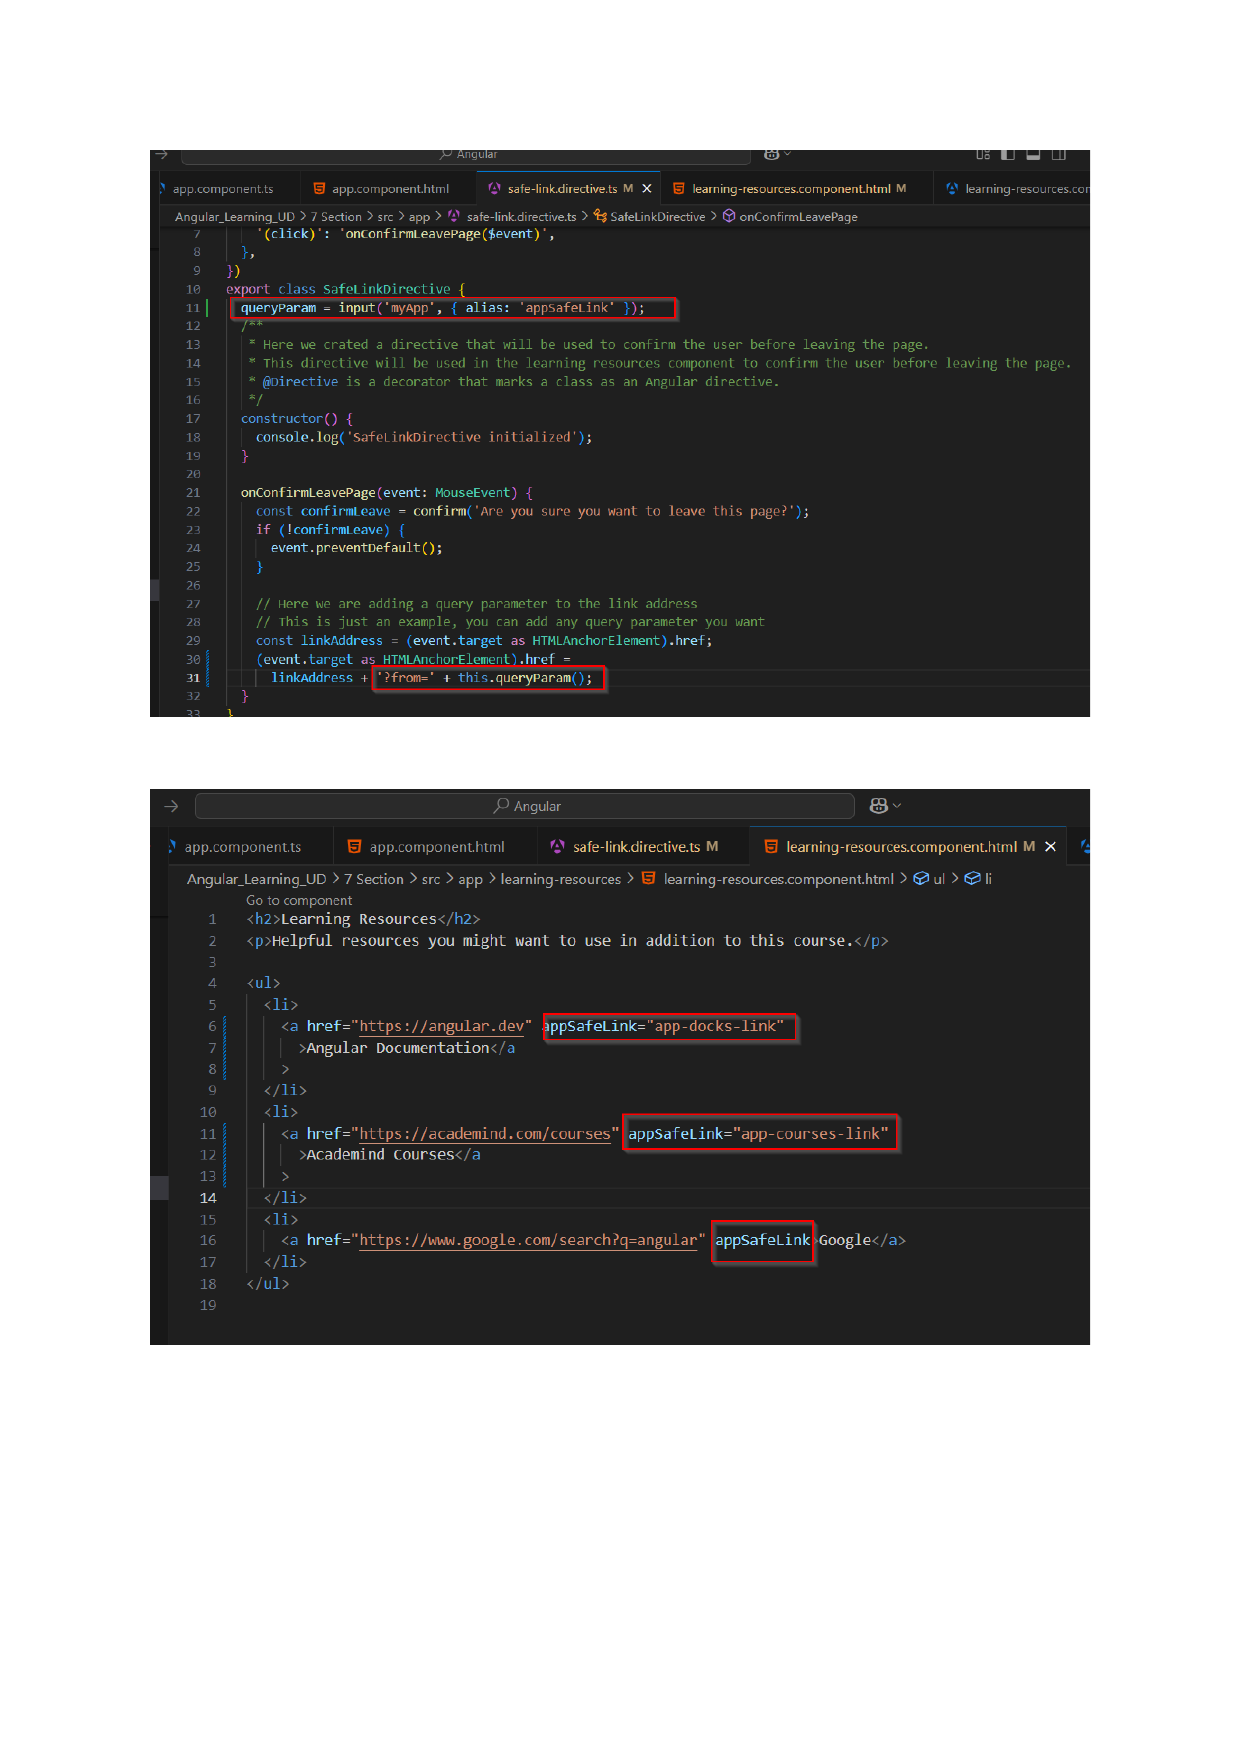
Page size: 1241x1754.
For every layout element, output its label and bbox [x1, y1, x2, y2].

picture [150, 150, 1091, 717]
picture [150, 789, 1091, 1345]
